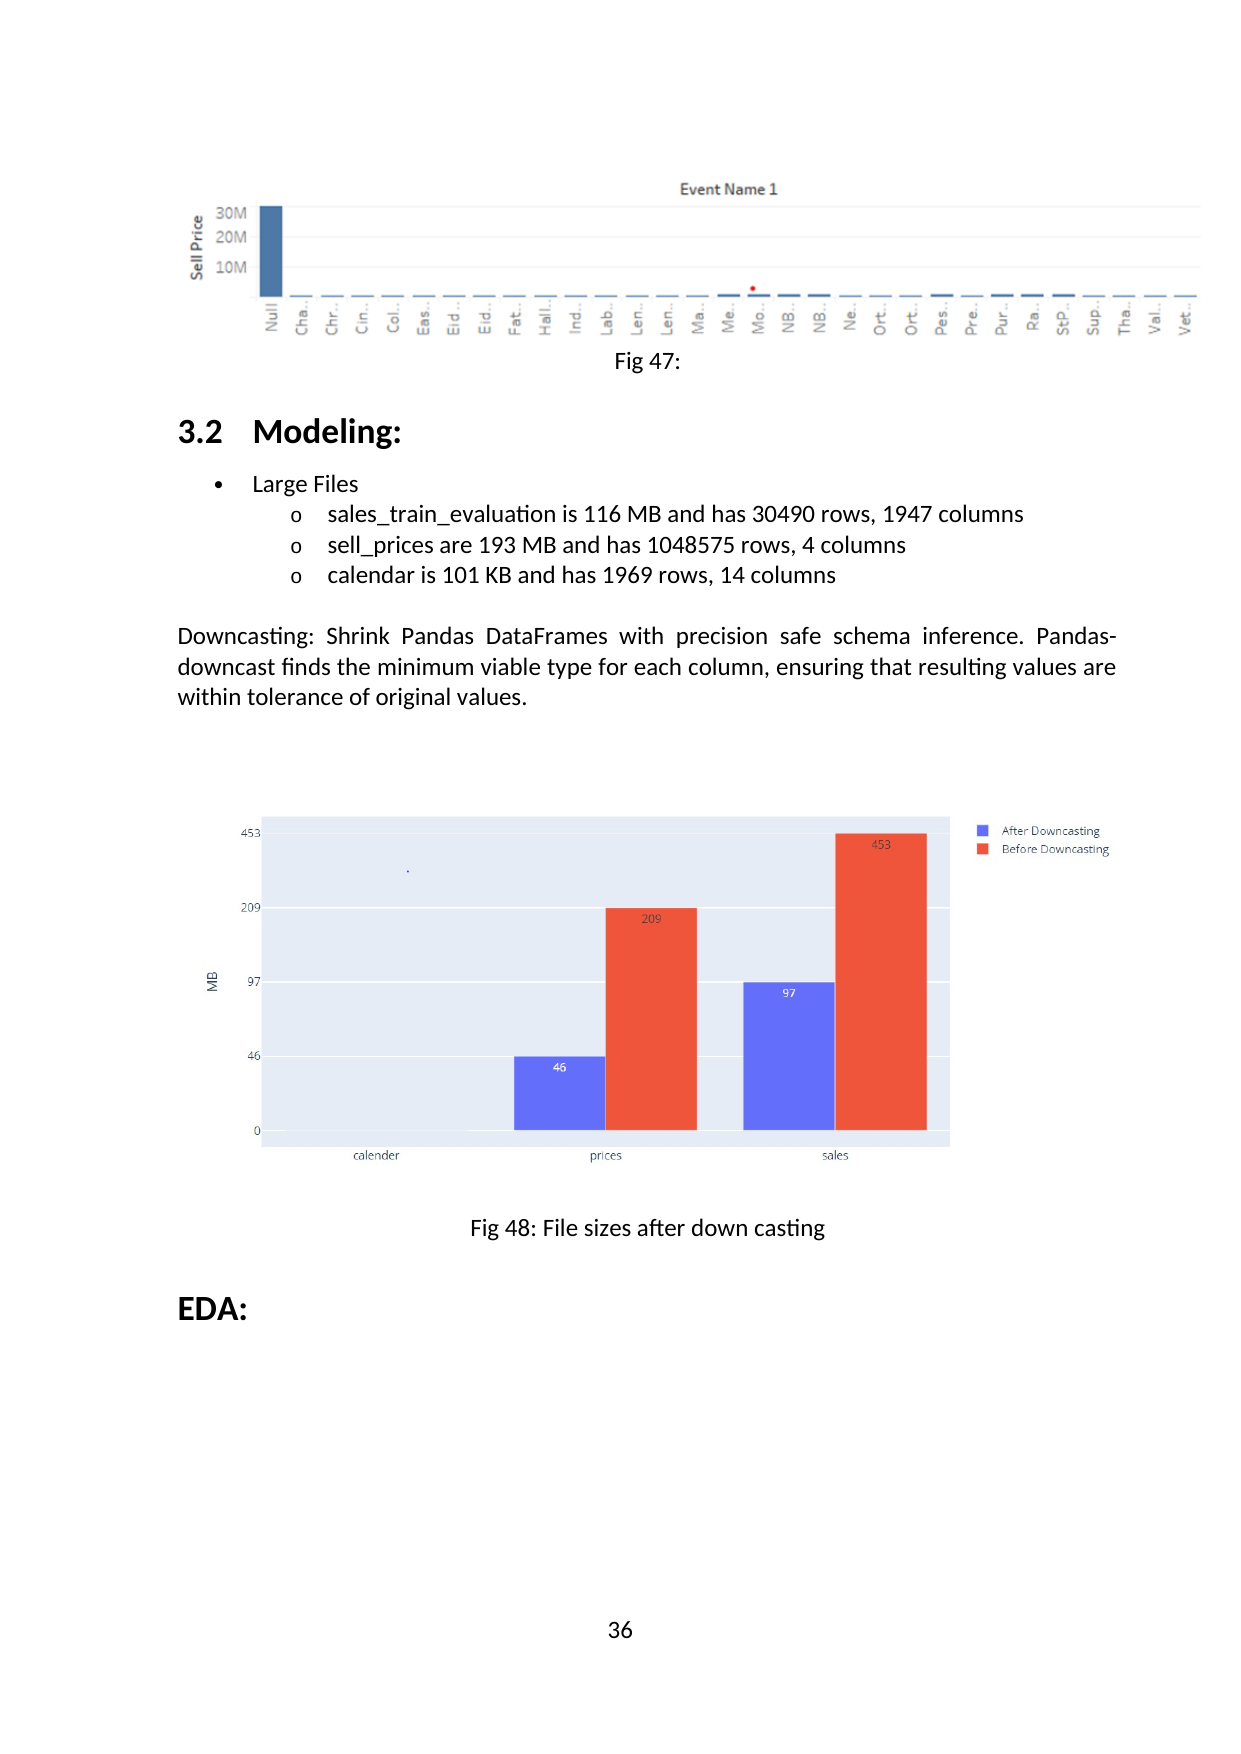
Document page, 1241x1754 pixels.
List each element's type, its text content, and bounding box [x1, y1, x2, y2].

list sales_train_evaluation is 116 MB and has 30490 rows, 1947 columns [290, 498, 1118, 529]
list calendar is 101 KB and has 1969 rows, 14 columns [290, 559, 1118, 590]
subtitle 3.2 Modeling: [177, 409, 1118, 452]
text EDA: [177, 1286, 1118, 1329]
text Fig 48: File sizes after down casting [177, 1213, 1118, 1243]
text Fig 47: [177, 346, 1118, 376]
text Downcasting: Shrink Pandas DataFrames with precision safe schema inference. Pandas-downcast finds the minimum viable type for each column, ensuring that resulting values are within tolerance of original values. [177, 620, 1118, 712]
picture [177, 177, 1213, 346]
list Large Files [215, 468, 1118, 498]
list sell_prices are 193 MB and has 1048575 rows, 4 columns [290, 529, 1118, 559]
picture [177, 742, 1119, 1169]
